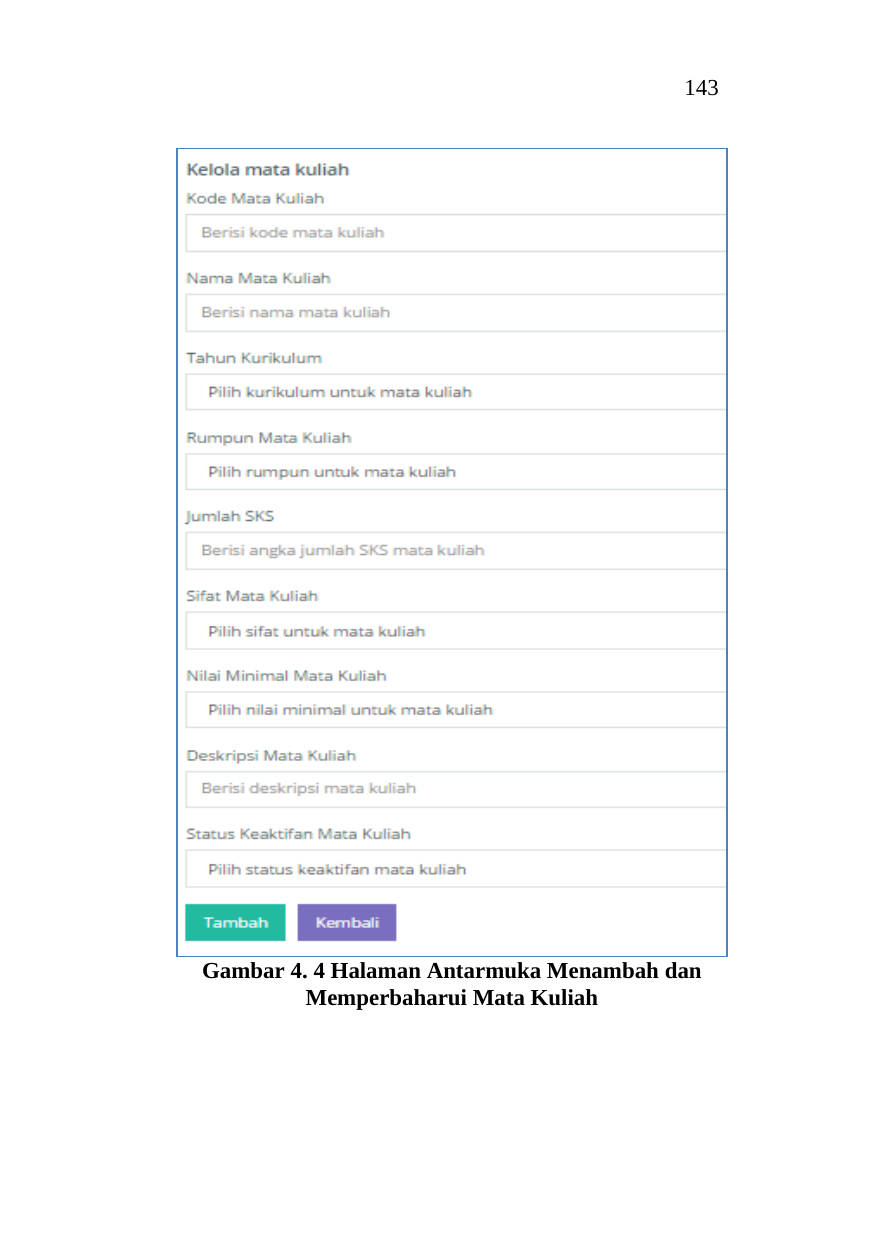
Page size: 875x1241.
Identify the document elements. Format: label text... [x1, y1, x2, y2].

picture [178, 149, 726, 956]
